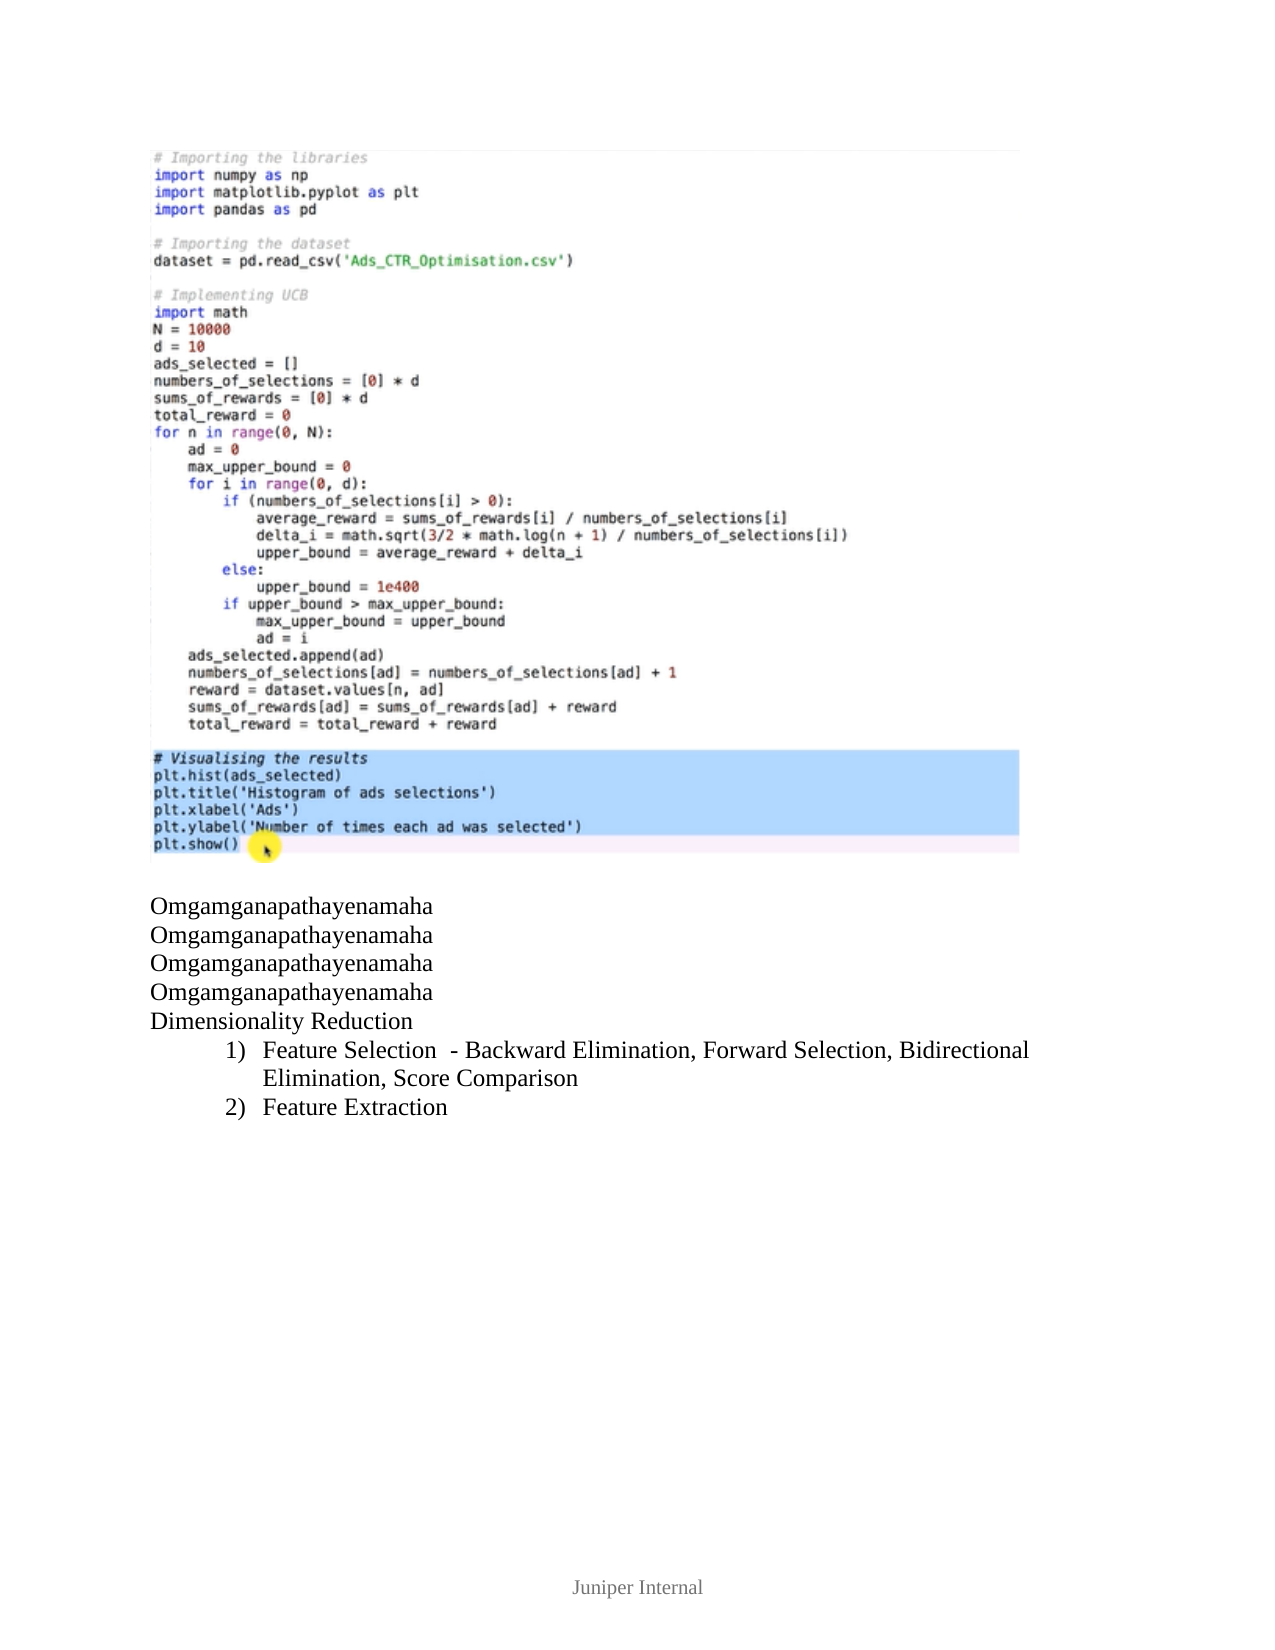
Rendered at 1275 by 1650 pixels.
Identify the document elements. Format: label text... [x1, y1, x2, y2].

text Omgamganapathayenamaha [150, 920, 1125, 948]
text Omgamganapathayenamaha [150, 977, 1125, 1006]
list Feature Selection - Backward Elimination, Forward Selection, Bidirectional Elimination, Score Comparison [225, 1035, 1125, 1092]
text Dimensionality Reduction [150, 1006, 1125, 1035]
picture [150, 150, 1021, 863]
text Omgamganapathayenamaha [150, 891, 1125, 920]
text Omgamganapathayenamaha [150, 948, 1125, 977]
list Feature Extraction [225, 1092, 1125, 1121]
